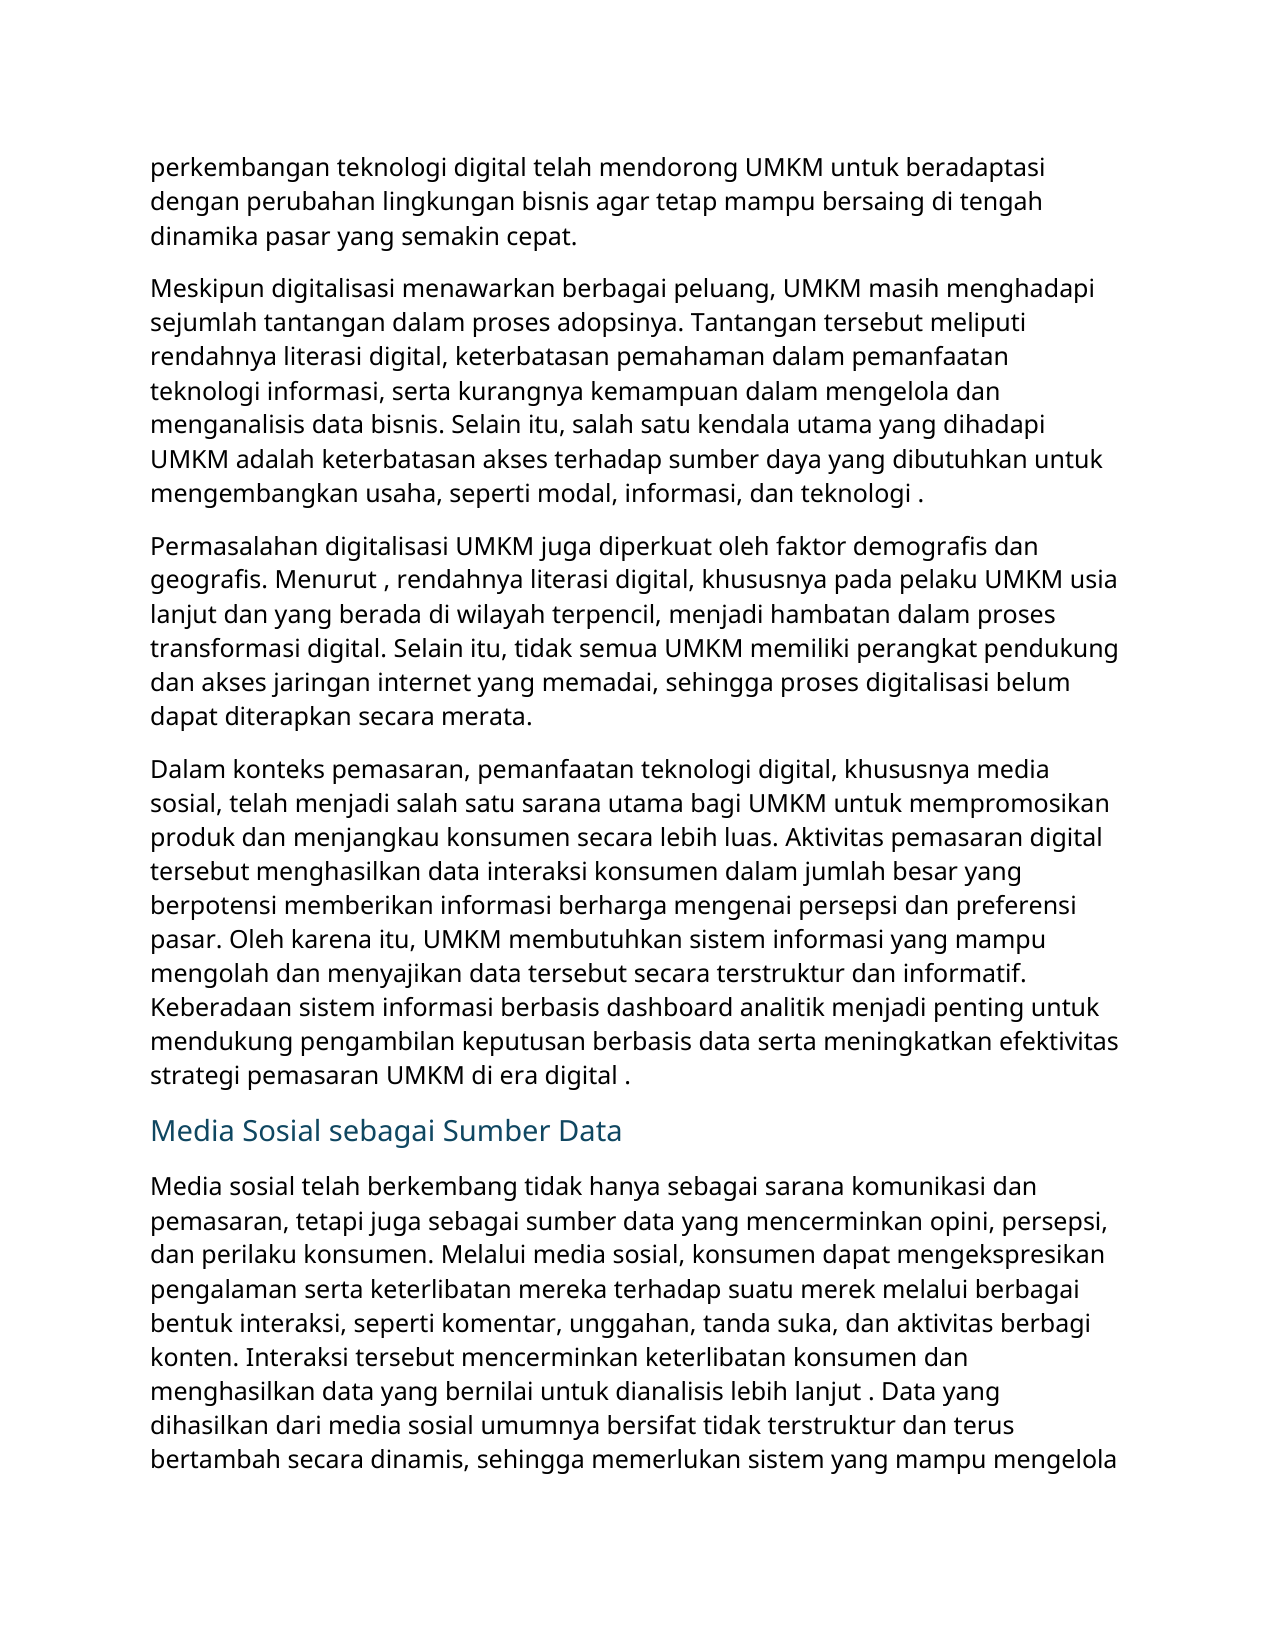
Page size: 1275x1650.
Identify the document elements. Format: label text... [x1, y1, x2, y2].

subtitle Media Sosial sebagai Sumber Data [150, 1111, 1125, 1150]
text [150, 150, 1125, 252]
text Permasalahan digitalisasi UMKM juga diperkuat oleh faktor demografis dan geografis. Menurut , rendahnya literasi digital, khususnya pada pelaku UMKM usia lanjut dan yang berada di wilayah terpencil, menjadi hambatan dalam proses transformasi digital. Selain itu, tidak semua UMKM memiliki perangkat pendukung dan akses jaringan internet yang memadai, sehingga proses digitalisasi belum dapat diterapkan secara merata. [150, 528, 1125, 732]
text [150, 1169, 1125, 1476]
text Dalam konteks pemasaran, pemanfaatan teknologi digital, khususnya media sosial, telah menjadi salah satu sarana utama bagi UMKM untuk mempromosikan produk dan menjangkau konsumen secara lebih luas. Aktivitas pemasaran digital tersebut menghasilkan data interaksi konsumen dalam jumlah besar yang berpotensi memberikan informasi berharga mengenai persepsi dan preferensi pasar. Oleh karena itu, UMKM membutuhkan sistem informasi yang mampu mengolah dan menyajikan data tersebut secara terstruktur dan informatif. Keberadaan sistem informasi berbasis dashboard analitik menjadi penting untuk mendukung pengambilan keputusan berbasis data serta meningkatkan efektivitas strategi pemasaran UMKM di era digital . [150, 751, 1125, 1092]
text Meskipun digitalisasi menawarkan berbagai peluang, UMKM masih menghadapi sejumlah tantangan dalam proses adopsinya. Tantangan tersebut meliputi rendahnya literasi digital, keterbatasan pemahaman dalam pemanfaatan teknologi informasi, serta kurangnya kemampuan dalam mengelola dan menganalisis data bisnis. Selain itu, salah satu kendala utama yang dihadapi UMKM adalah keterbatasan akses terhadap sumber daya yang dibutuhkan untuk mengembangkan usaha, seperti modal, informasi, dan teknologi . [150, 271, 1125, 509]
